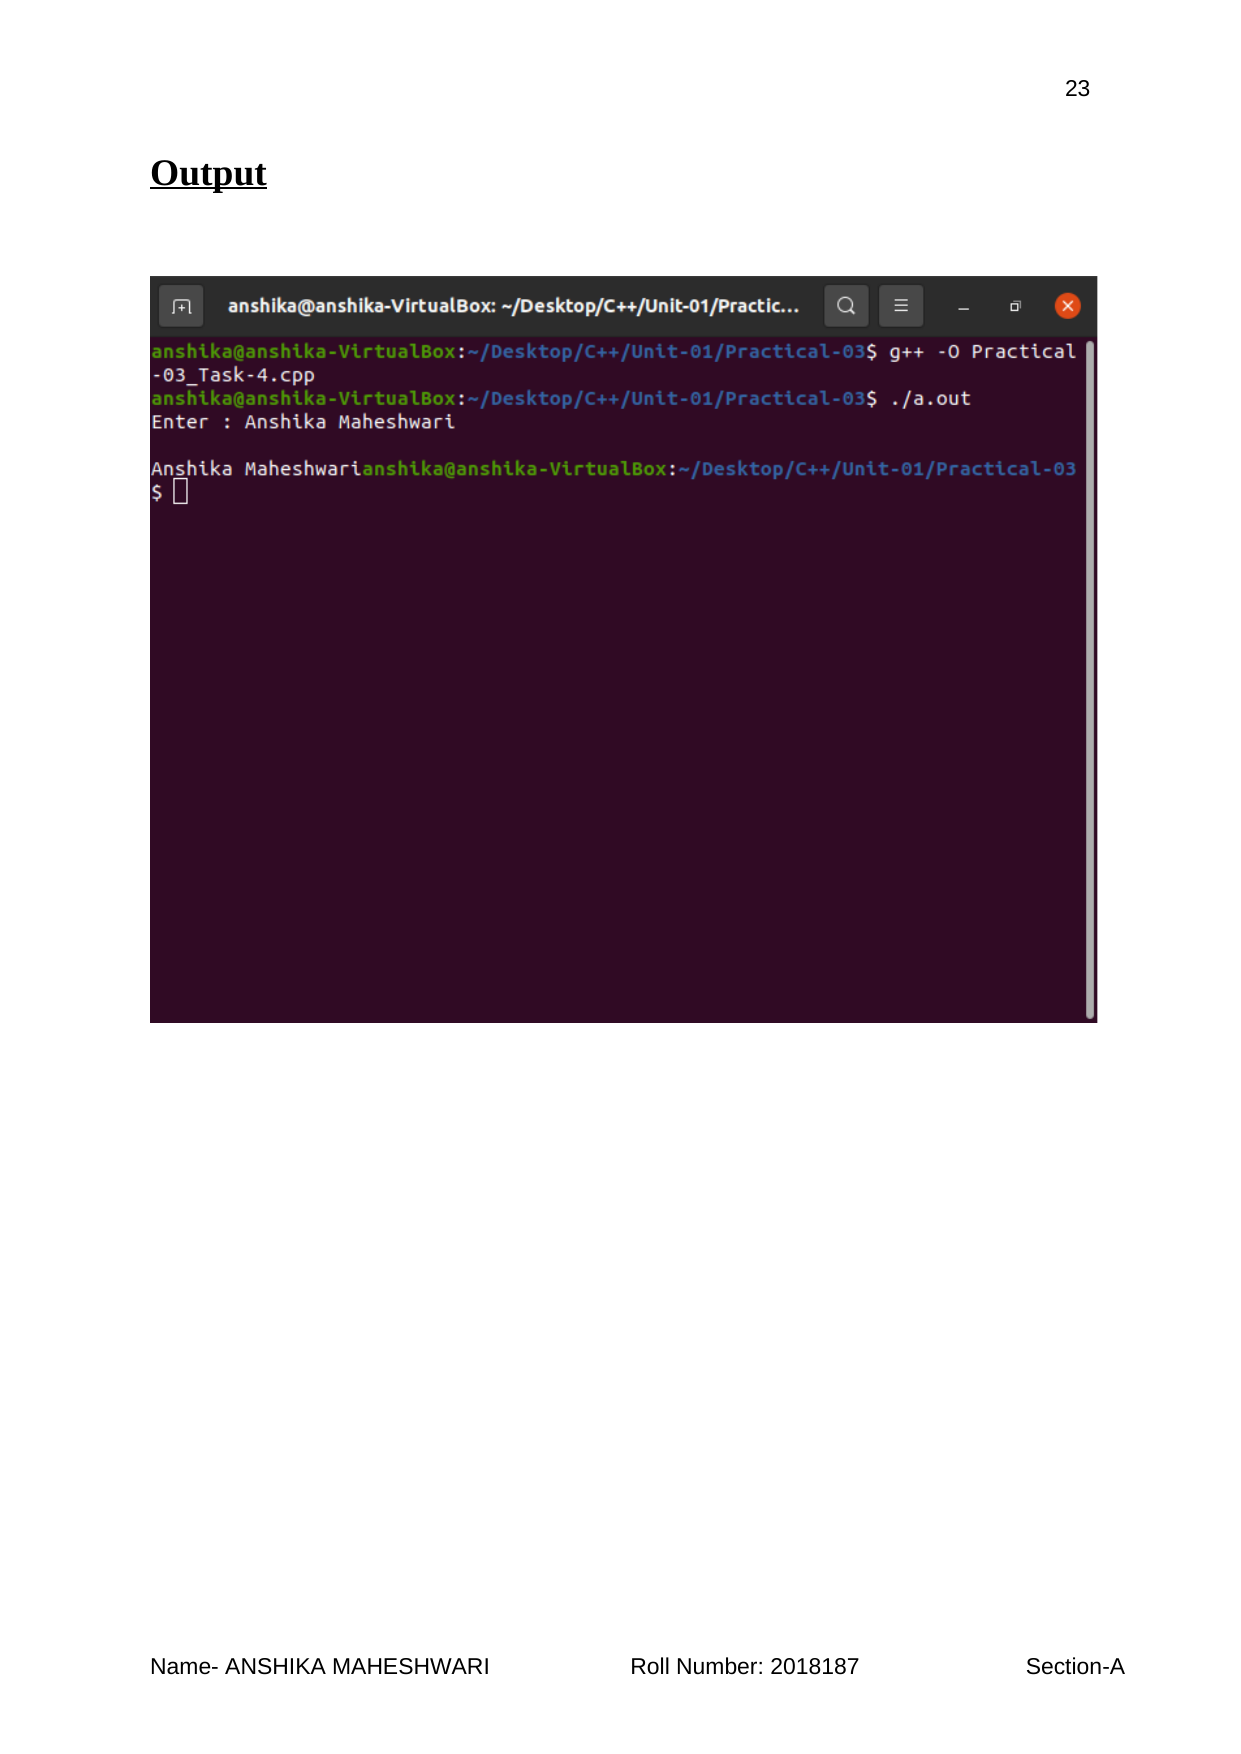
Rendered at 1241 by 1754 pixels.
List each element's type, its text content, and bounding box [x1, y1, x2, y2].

picture [150, 276, 1098, 1023]
text Output [150, 150, 1090, 193]
